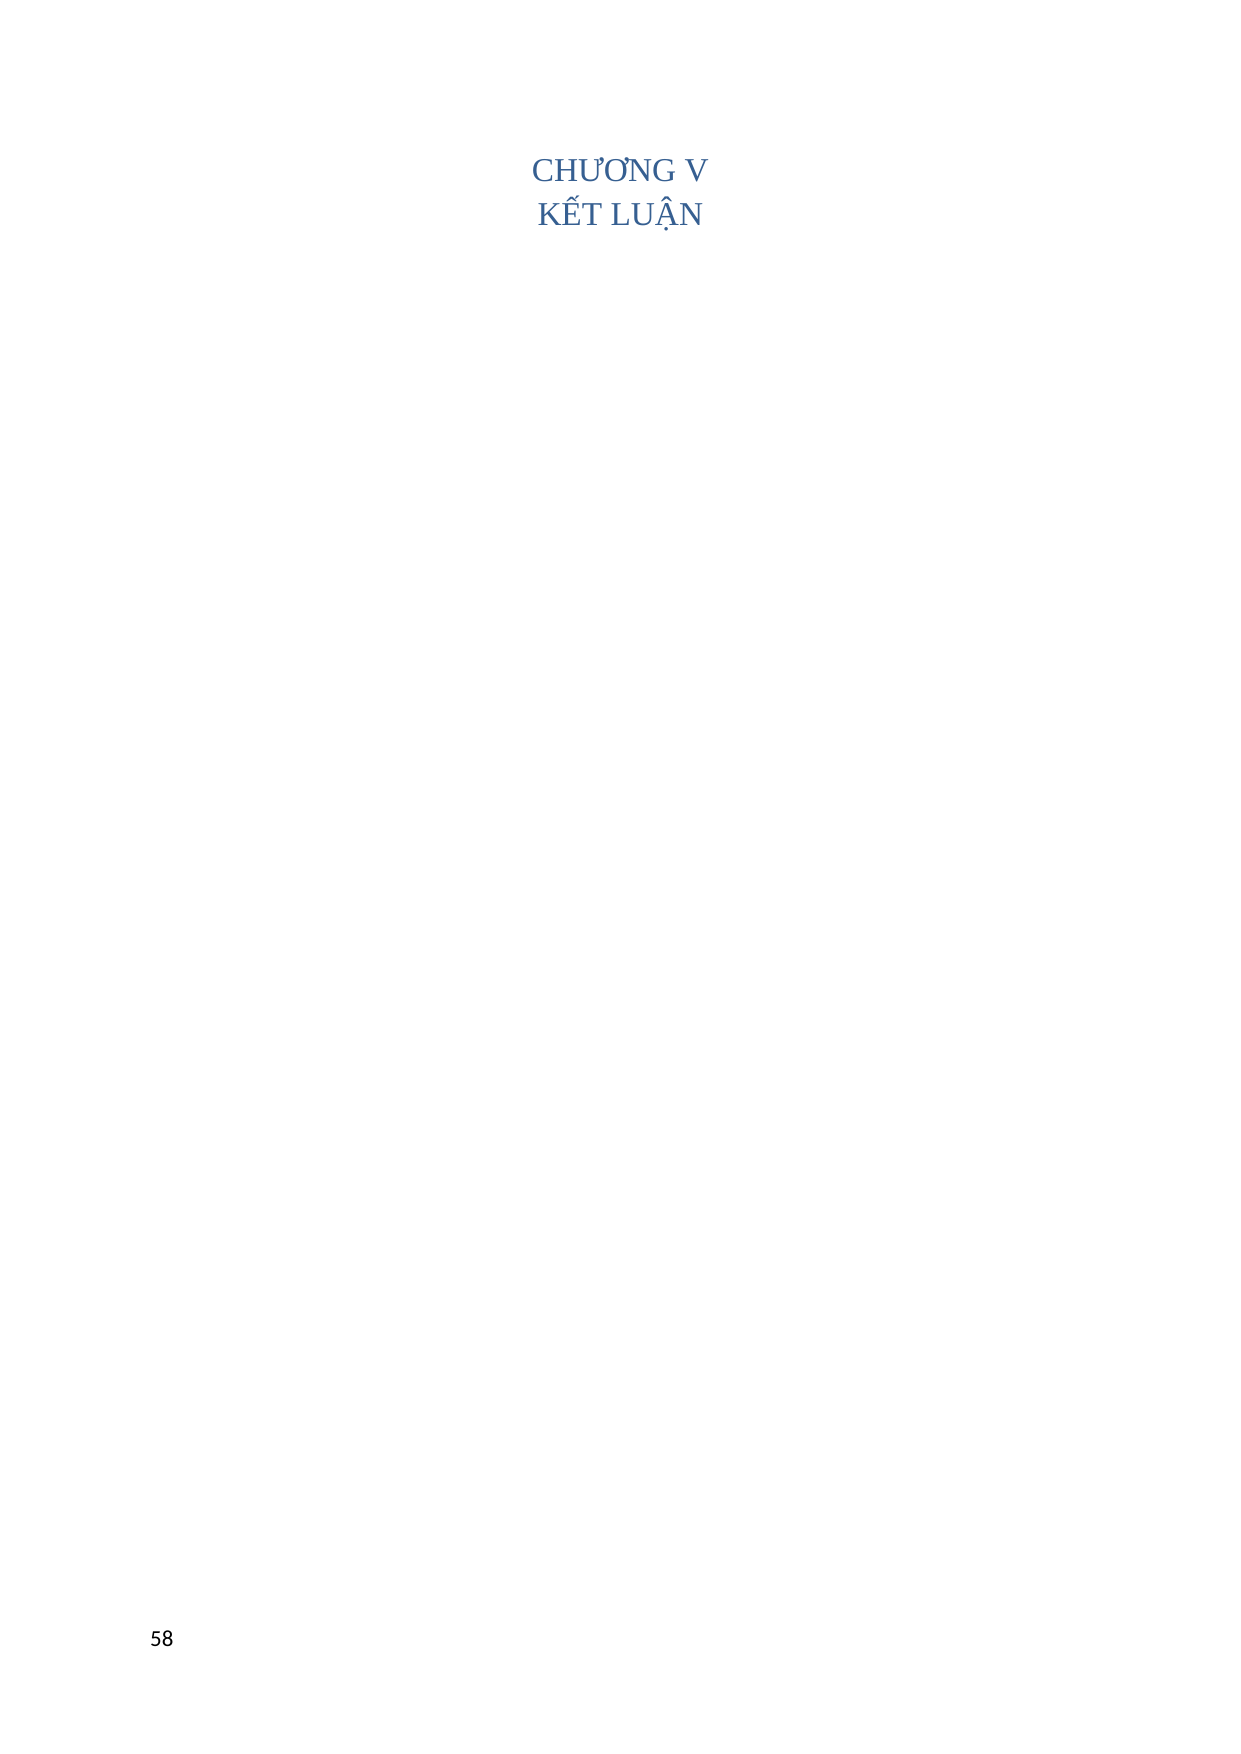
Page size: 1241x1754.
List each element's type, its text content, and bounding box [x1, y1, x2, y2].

subtitle KẾT LUẬN [150, 194, 1090, 232]
subtitle CHƯƠNG V [150, 150, 1090, 188]
